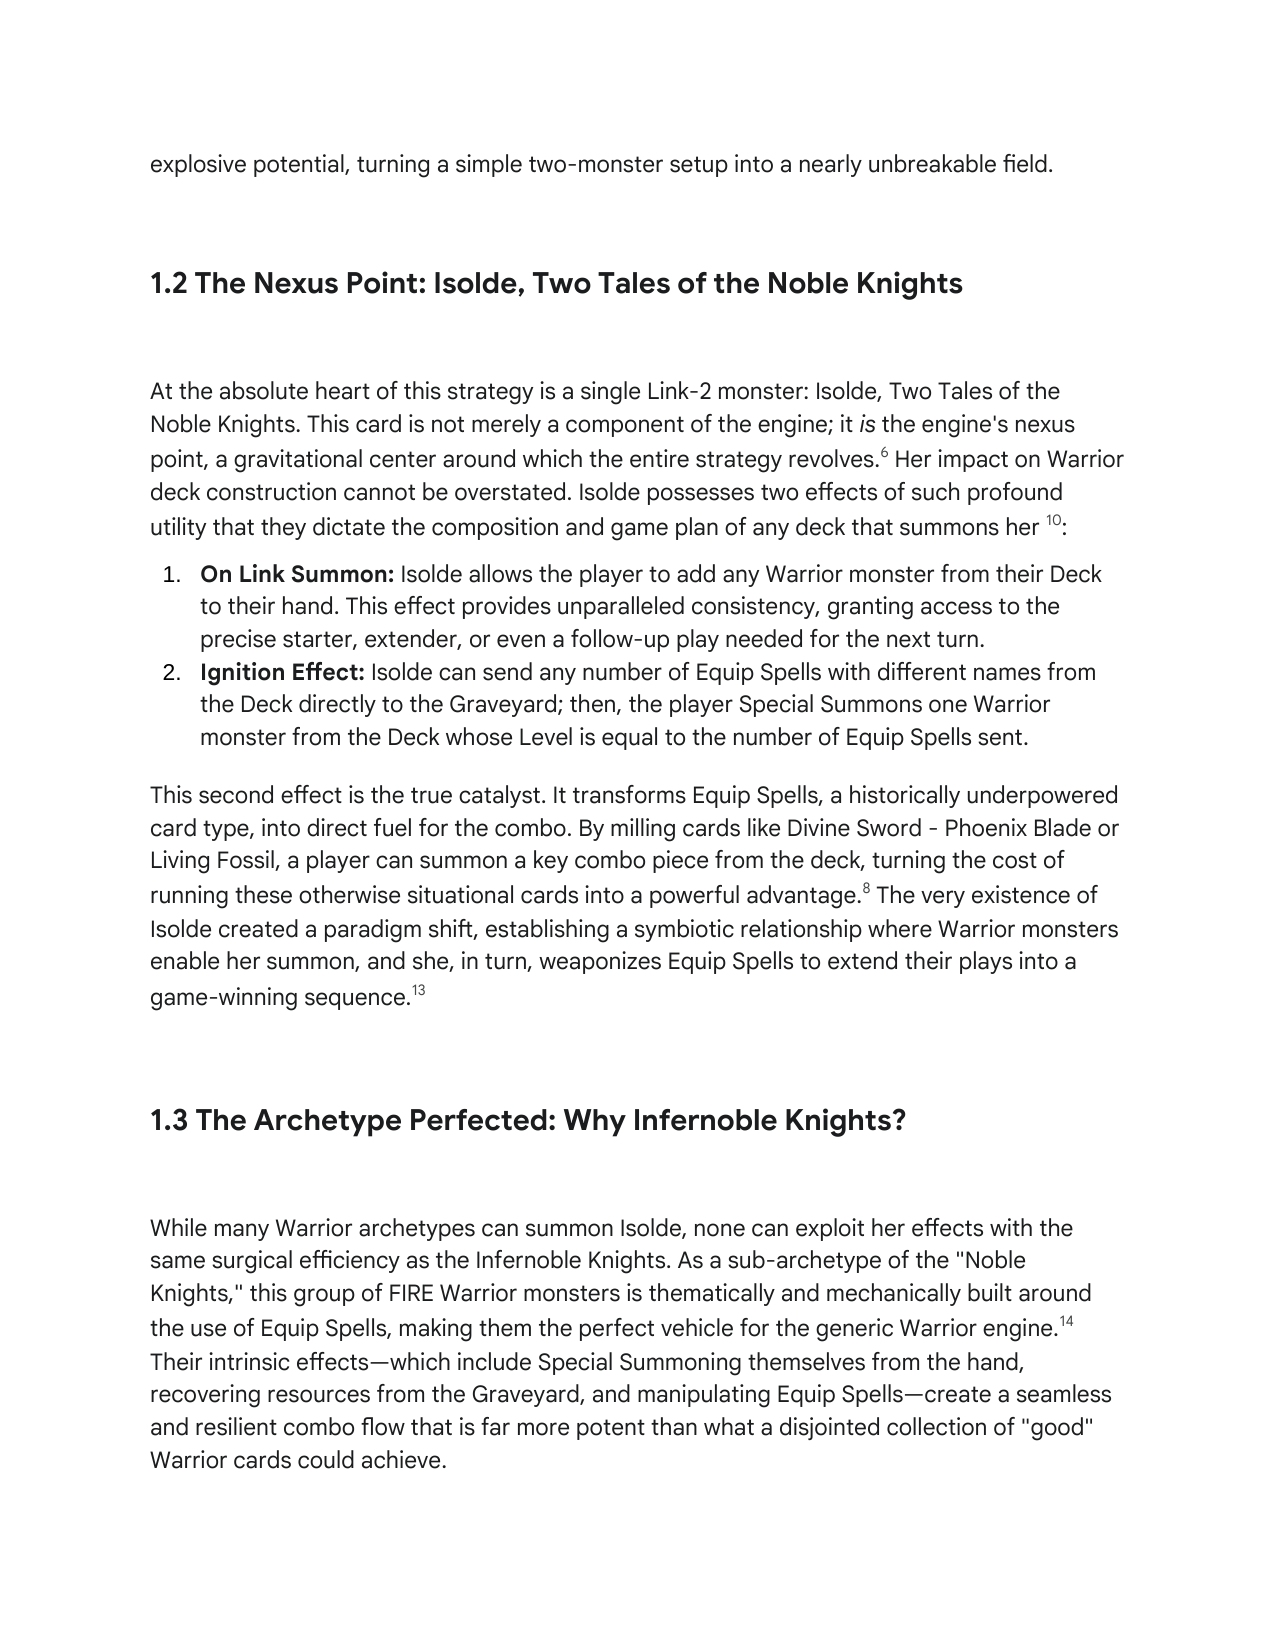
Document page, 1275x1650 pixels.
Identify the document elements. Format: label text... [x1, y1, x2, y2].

text At the absolute heart of this strategy is a single Link-2 monster: Isolde, Two Tales of the Noble Knights. This card is not merely a component of the engine; it is the engine's nexus point, a gravitational center around which the entire strategy revolves.6 Her impact on Warrior deck construction cannot be overstated. Isolde possesses two effects of such profound utility that they dictate the composition and game plan of any deck that summons her 10: [150, 377, 1125, 543]
list Ignition Effect: Isolde can send any number of Equip Spells with different names from the Deck directly to the Graveyard; then, the player Special Summons one Warrior monster from the Deck whose Level is equal to the number of Equip Spells sent. [162, 658, 1125, 752]
list On Link Summon: Isolde allows the player to add any Warrior monster from their Deck to their hand. This effect provides unparalleled consistency, granting access to the precise starter, extender, or even a follow-up play needed for the next turn. [162, 560, 1125, 654]
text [150, 150, 1125, 179]
text While many Warrior archetypes can summon Isolde, none can exploit her effects with the same surgical efficiency as the Infernoble Knights. As a sub-archetype of the "Noble Knights," this group of FIRE Warrior monsters is thematically and mechanically built around the use of Equip Spells, making them the perfect vehicle for the generic Warrior engine.14 Their intrinsic effects—which include Special Summoning themselves from the hand, recovering resources from the Graveyard, and manipulating Equip Spells—create a seamless and resilient combo flow that is far more potent than what a disjointed collection of "good" Warrior cards could achieve. [150, 1214, 1125, 1475]
text This second effect is the true catalyst. It transforms Equip Spells, a historically underpowered card type, into direct fuel for the combo. By milling cards like Divine Sword - Phoenix Blade or Living Fossil, a player can summon a key combo piece from the deck, turning the cost of running these otherwise situational cards into a powerful advantage.8 The very existence of Isolde created a paradigm shift, establishing a symbiotic relationship where Warrior monsters enable her summon, and she, in turn, weaponizes Equip Spells to extend their plays into a game-winning sequence.13 [150, 781, 1125, 1012]
subtitle 1.3 The Archetype Perfected: Why Infernoble Knights? [150, 1102, 1125, 1139]
subtitle 1.2 The Nexus Point: Isolde, Two Tales of the Noble Knights [150, 265, 1125, 302]
